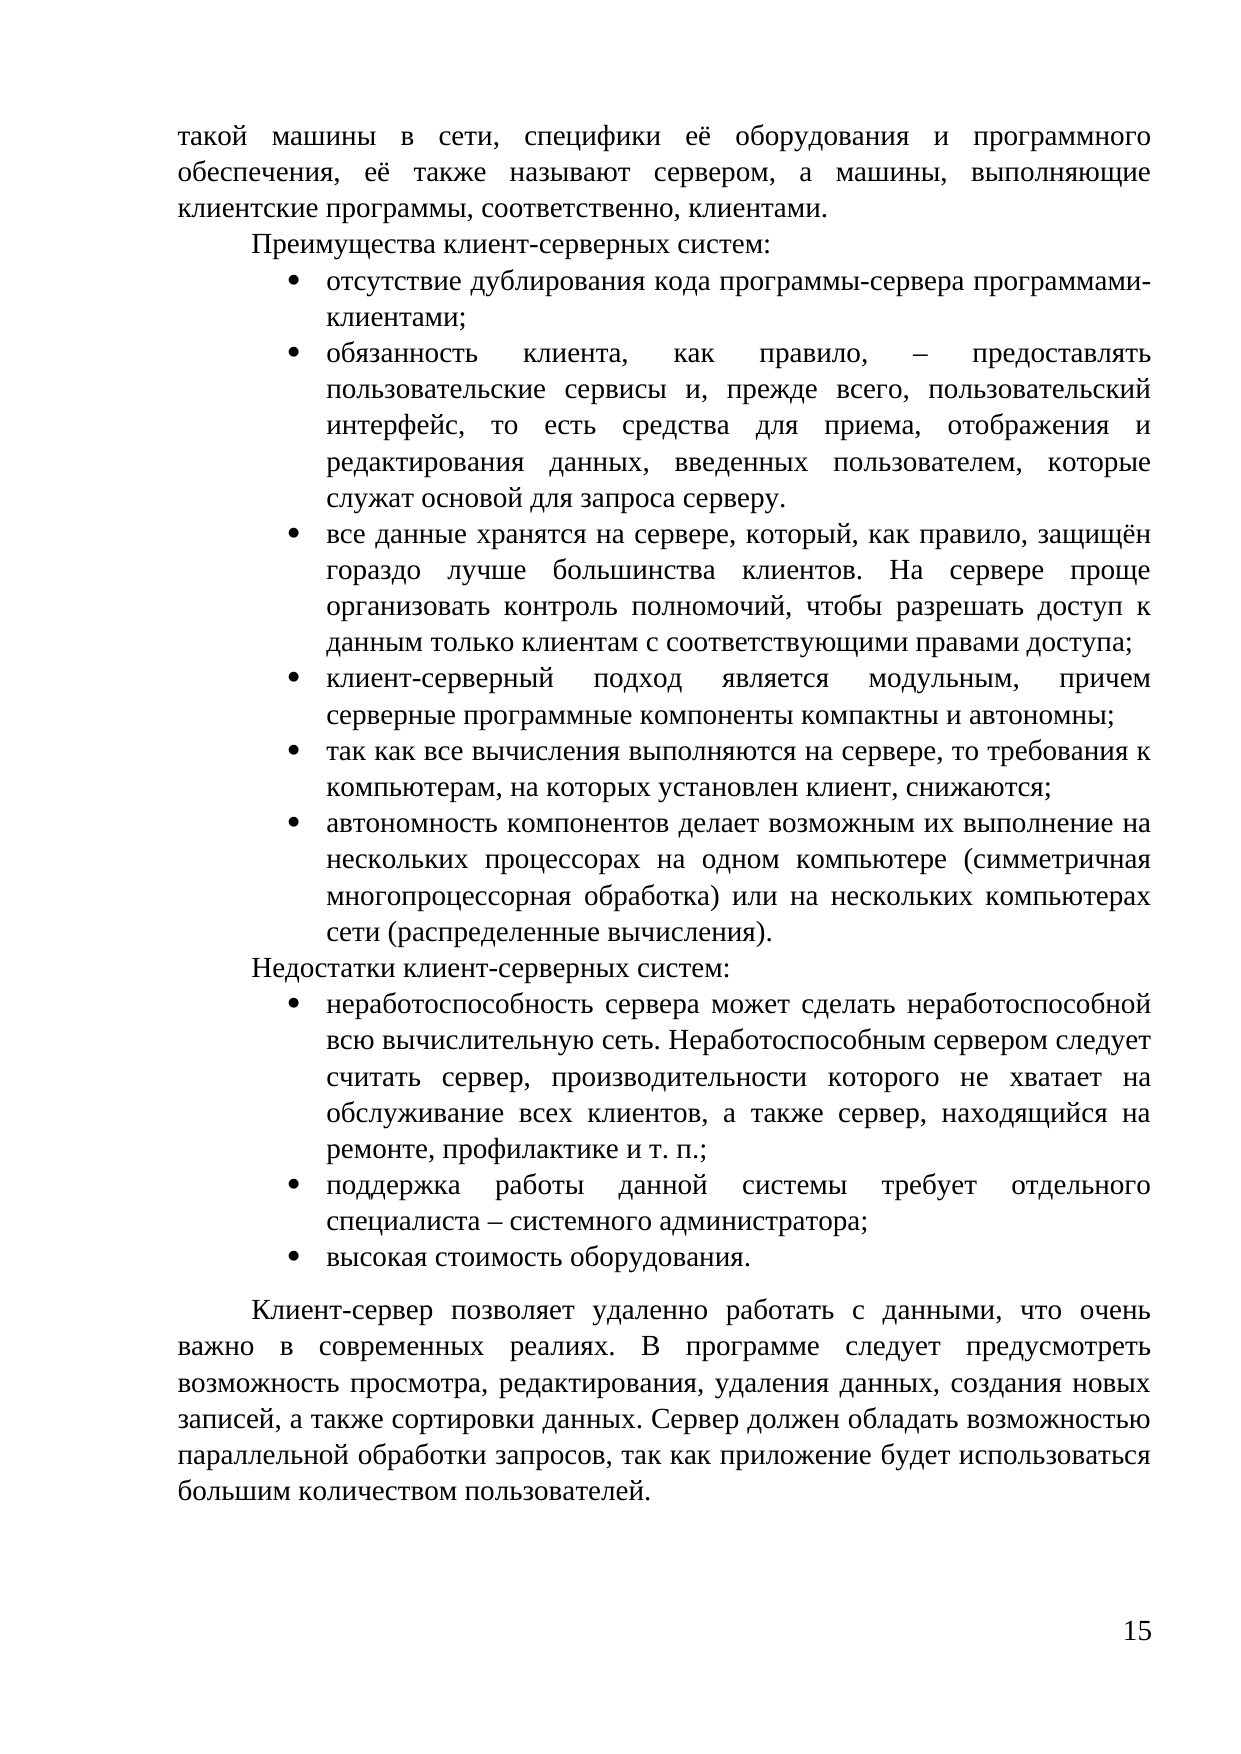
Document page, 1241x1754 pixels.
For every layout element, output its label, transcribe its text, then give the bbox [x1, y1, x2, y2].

text Преимущества клиент-серверных систем: [177, 227, 1152, 260]
list отсутствие дублирования кода программы-сервера программами-клиентами; [288, 263, 1152, 332]
list обязанность клиента, как правило, – предоставлять пользовательские сервисы и, прежде всего, пользовательский интерфейс, то есть средства для приема, отображения и редактирования данных, введенных пользователем, которые служат основой для запроса серверу. [288, 335, 1152, 513]
list автономность компонентов делает возможным их выполнение на нескольких процессорах на одном компьютере (симметричная многопроцессорная обработка) или на нескольких компьютерах сети (распределенные вычисления). [288, 805, 1152, 947]
list так как все вычисления выполняются на сервере, то требования к компьютерам, на которых установлен клиент, снижаются; [288, 733, 1152, 803]
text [177, 118, 1152, 224]
list клиент-серверный подход является модульным, причем серверные программные компоненты компактны и автономны; [288, 661, 1152, 730]
list все данные хранятся на сервере, который, как правило, защищён гораздо лучше большинства клиентов. На сервере проще организовать контроль полномочий, чтобы разрешать доступ к данным только клиентам с соответствующими правами доступа; [288, 516, 1152, 658]
text Клиент-сервер позволяет удаленно работать с данными, что очень важно в современных реалиях. В программе следует предусмотреть возможность просмотра, редактирования, удаления данных, создания новых записей, а также сортировки данных. Сервер должен обладать возможностью параллельной обработки запросов, так как приложение будет использоваться большим количеством пользователей. [177, 1292, 1152, 1507]
list неработоспособность сервера может сделать неработоспособной всю вычислительную сеть. Неработоспособным сервером следует считать сервер, производительности которого не хватает на обслуживание всех клиентов, а также сервер, находящийся на ремонте, профилактике и т. п.; [288, 986, 1152, 1164]
list высокая стоимость оборудования. [288, 1239, 1152, 1273]
list поддержка работы данной системы требует отдельного специалиста – системного администратора; [288, 1167, 1152, 1237]
text Недостатки клиент-серверных систем: [177, 950, 1152, 984]
